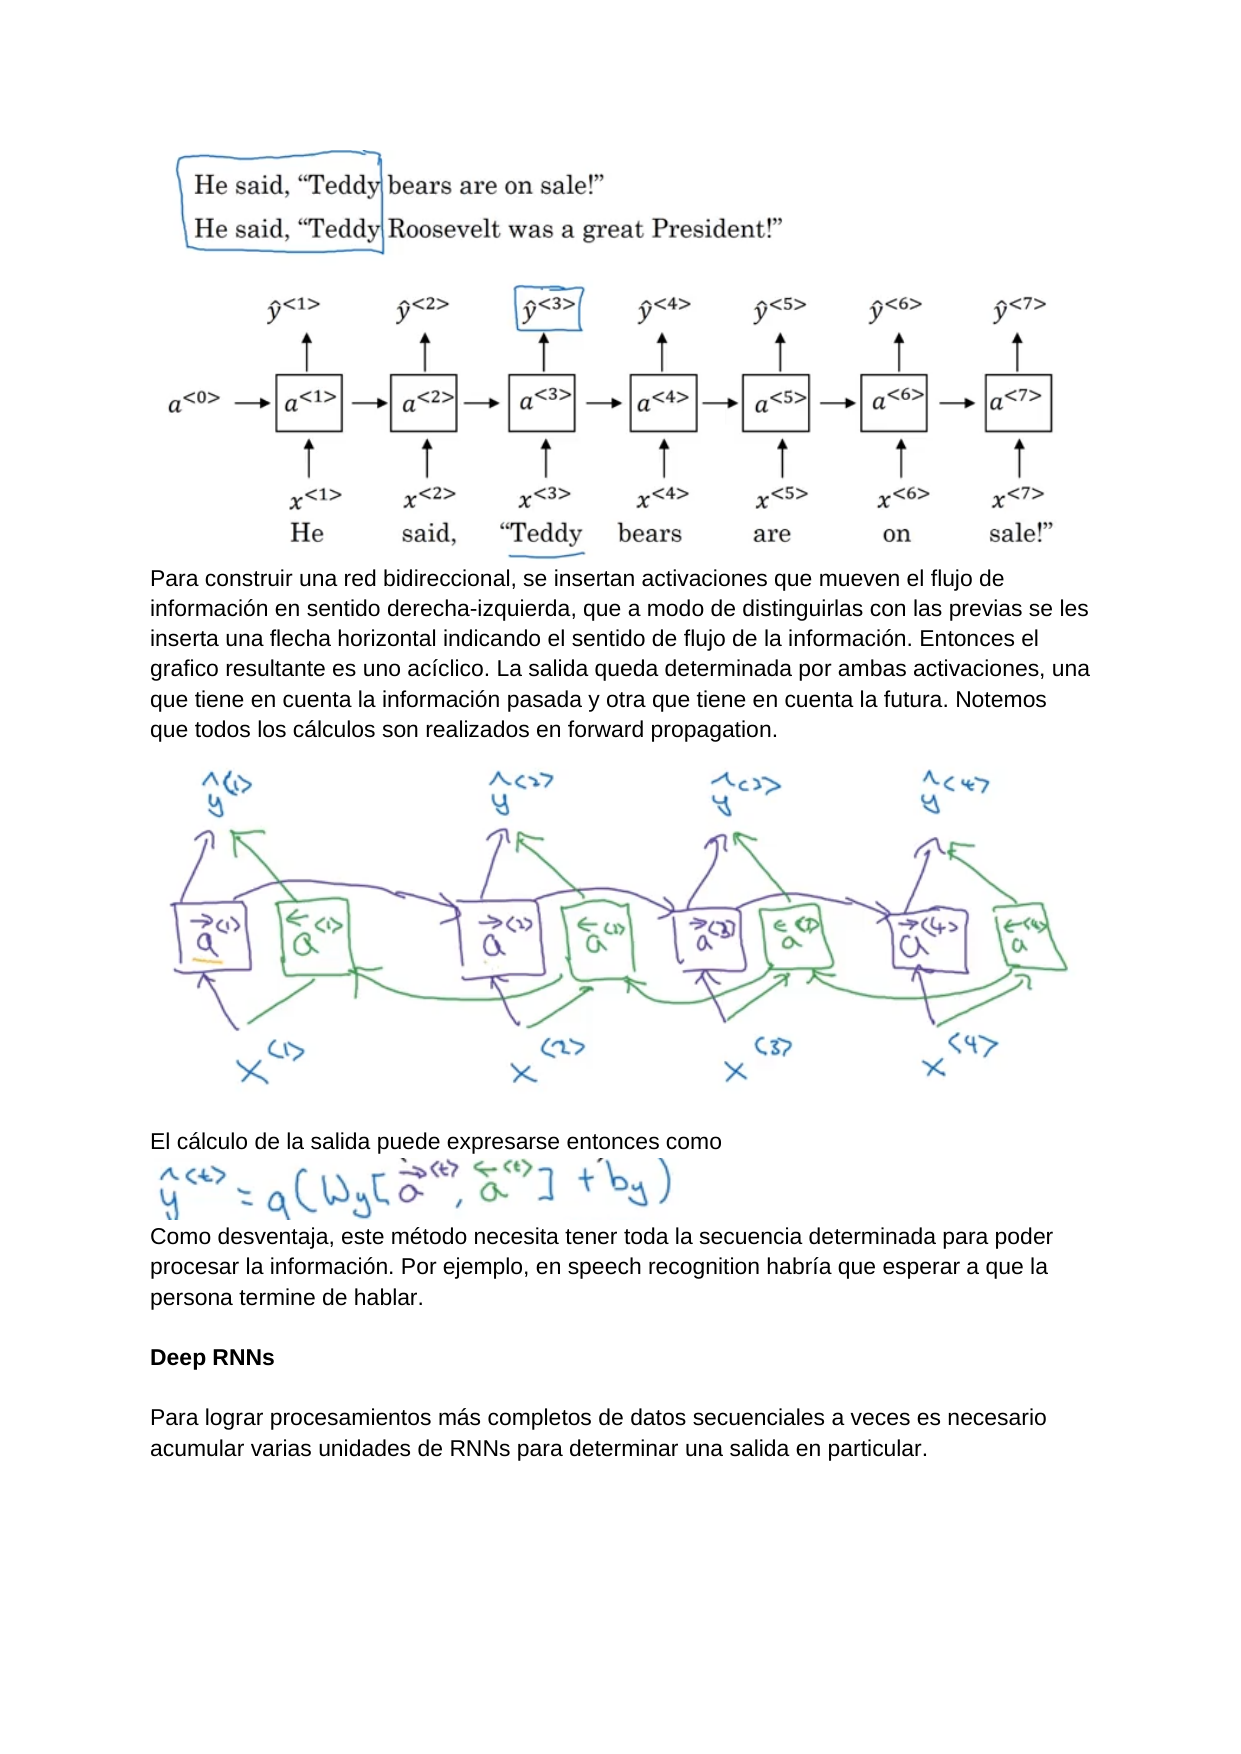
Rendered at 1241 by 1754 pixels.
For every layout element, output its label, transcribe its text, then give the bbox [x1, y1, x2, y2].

text Para lograr procesamientos más completos de datos secuenciales a veces es necesario acumular varias unidades de RNNs para determinar una salida en particular. [150, 1404, 1090, 1461]
picture [150, 150, 1091, 561]
picture [150, 746, 1091, 1125]
text El cálculo de la salida puede expresarse entonces como [150, 1128, 1090, 1154]
text Deep RNNs [150, 1344, 1090, 1370]
text Como desventaja, este método necesita tener toda la secuencia determinada para poder procesar la información. Por ejemplo, en speech recognition habría que esperar a que la persona termine de hablar. [150, 1223, 1090, 1310]
text Para construir una red bidireccional, se insertan activaciones que mueven el flujo de información en sentido derecha-izquierda, que a modo de distinguirlas con las previas se les inserta una flecha horizontal indicando el sentido de flujo de la información. Entonces el grafico resultante es uno acíclico. La salida queda determinada por ambas activaciones, una que tiene en cuenta la información pasada y otra que tiene en cuenta la futura. Notemos que todos los cálculos son realizados en forward propagation. [150, 565, 1090, 742]
picture [150, 1158, 680, 1220]
